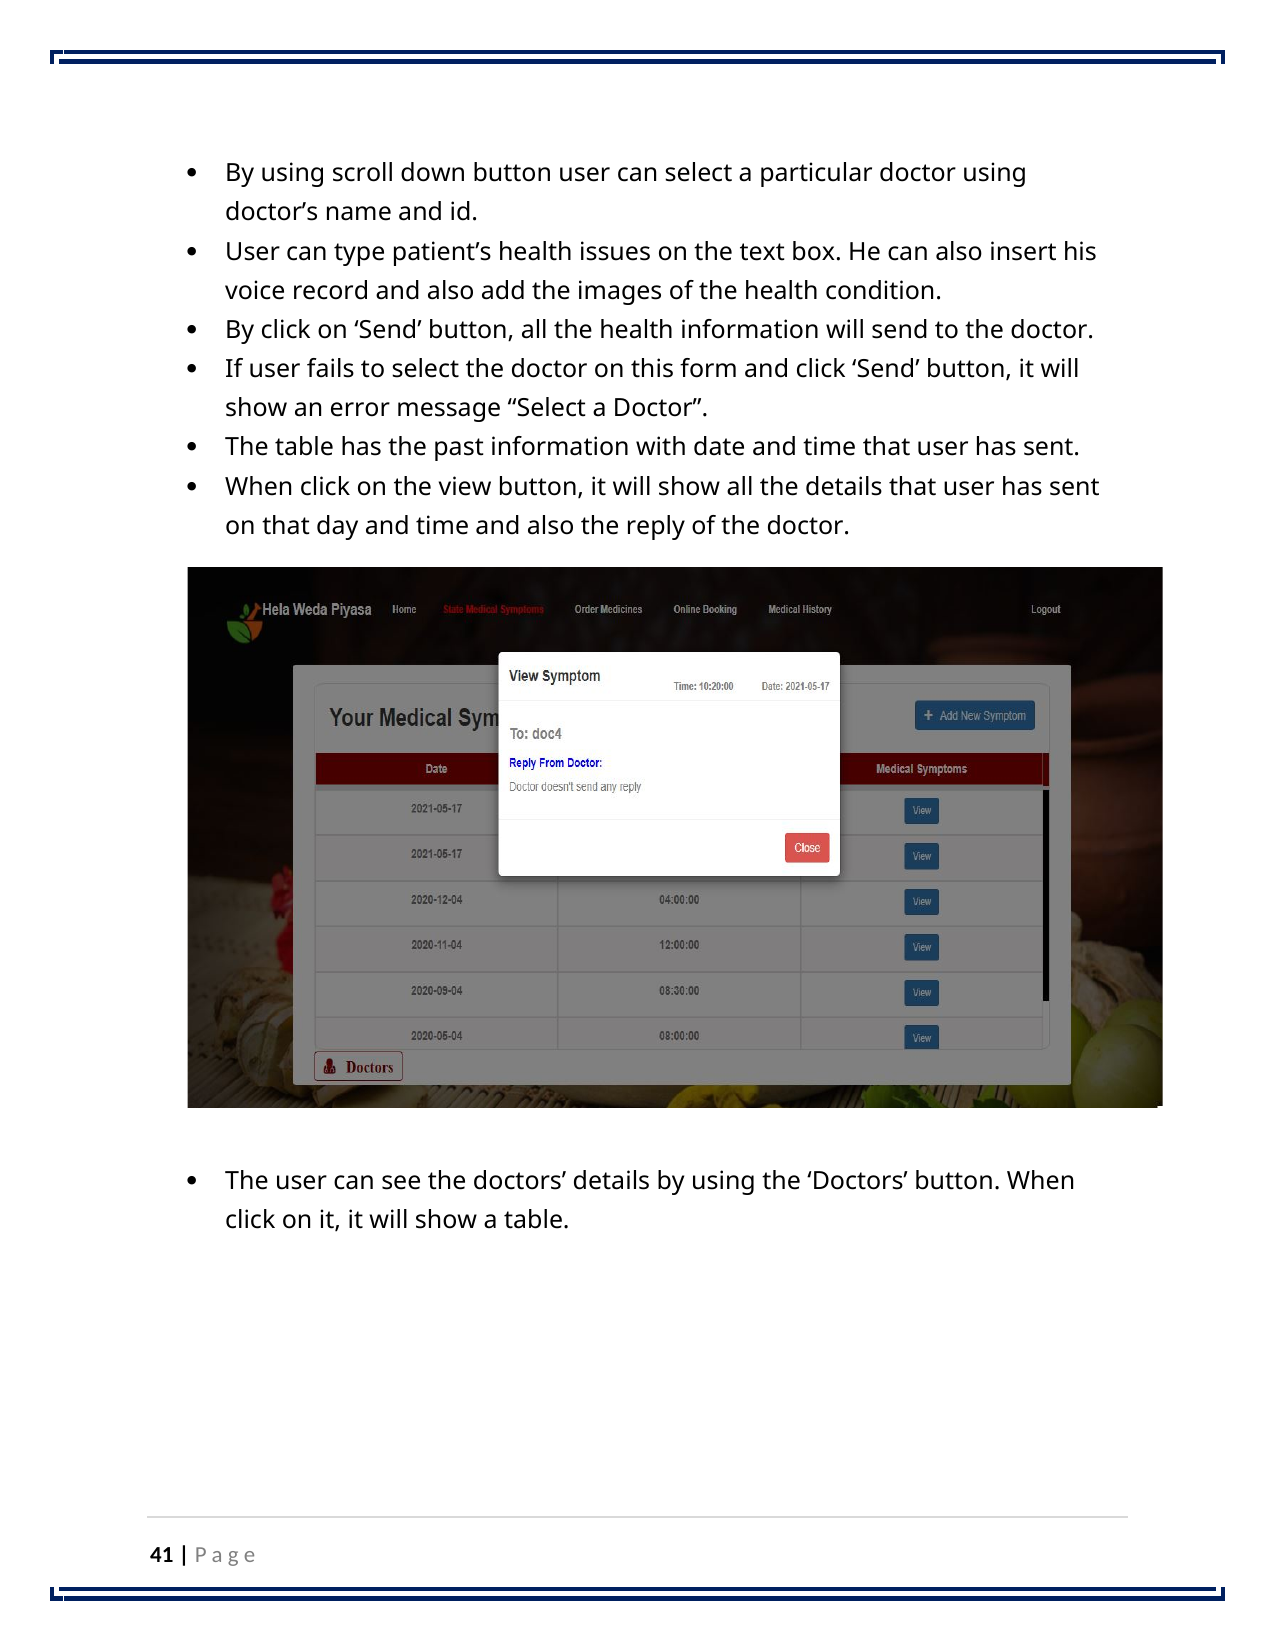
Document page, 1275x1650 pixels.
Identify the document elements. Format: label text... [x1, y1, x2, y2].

list If user fails to select the doctor on this form and click ‘Send’ button, it will show an error message “Select a Doctor”. [187, 351, 1126, 424]
list The user can see the doctors’ details by using the ‘Doctors’ button. When click on it, it will show a table. [187, 1162, 1126, 1236]
list By click on ‘Send’ button, all the health information will send to the doctor. [187, 311, 1126, 346]
list When click on the view button, it will show all the details that user has sent on that day and time and also the reply of the doctor. [187, 468, 1126, 541]
list User can type patient’s health issues on the text box. He can also insert his voice record and also add the images of the health condition. [187, 233, 1126, 306]
picture [187, 567, 1163, 1108]
list By using scroll down button user can select a particular doctor using doctor’s name and id. [187, 155, 1126, 228]
list The table has the past information with date and time that user has sent. [187, 429, 1126, 463]
